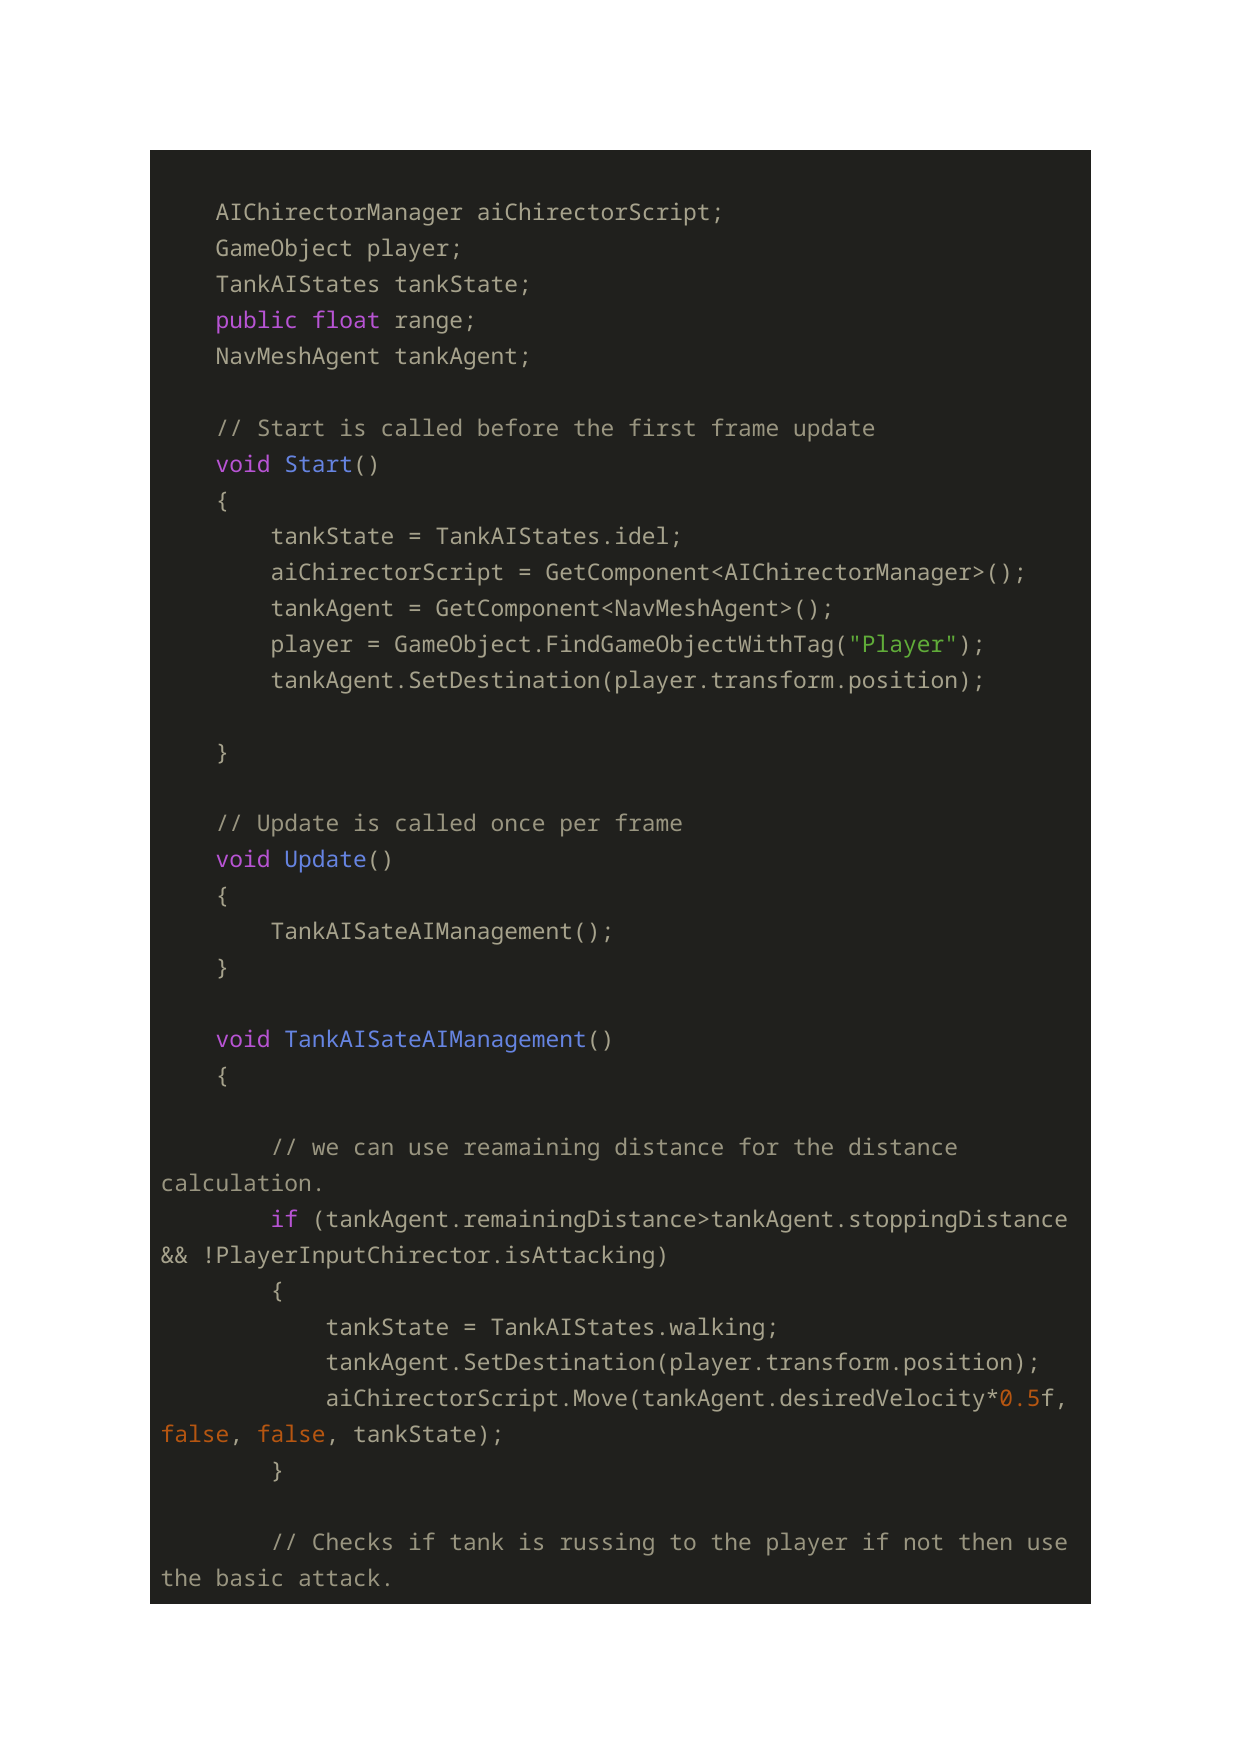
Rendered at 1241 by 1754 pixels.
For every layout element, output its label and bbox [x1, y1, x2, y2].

table_header [150, 150, 1091, 1604]
